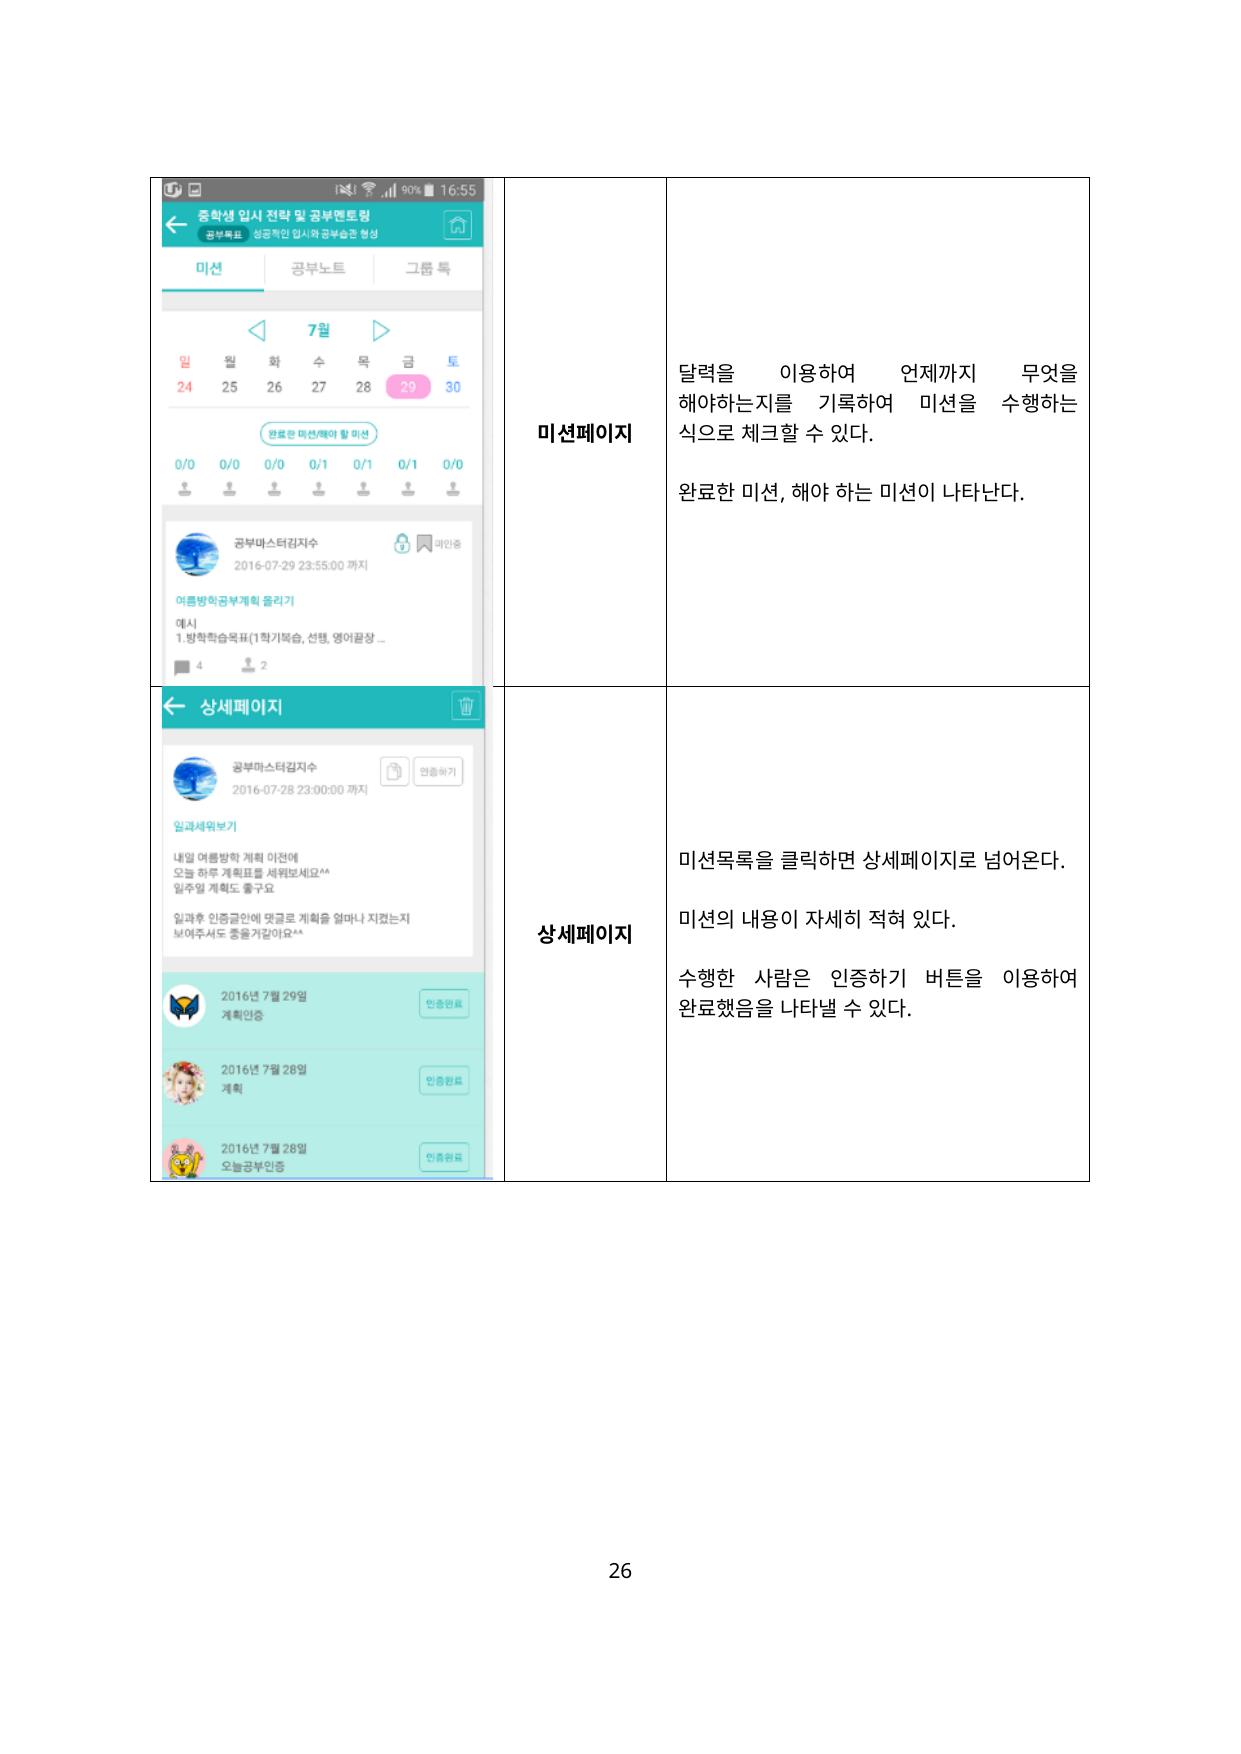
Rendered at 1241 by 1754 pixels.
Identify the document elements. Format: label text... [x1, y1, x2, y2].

table_cell 상세페이지 [505, 687, 666, 1181]
table_cell 미션목록을 클릭하면 상세페이지로 넘어온다. 미션의 내용이 자세히 적혀 있다. 수행한 사람은 인증하기 버튼을 이용하여 완료했음을 나타낼 수 있다. [667, 687, 1089, 1181]
table_cell [151, 687, 161, 1181]
table_cell [494, 687, 504, 1181]
table_cell [151, 178, 161, 686]
table_cell 달력을 이용하여 언제까지 무엇을 해야하는지를 기록하여 미션을 수행하는 식으로 체크할 수 있다. 완료한 미션, 해야 하는 미션이 나타난다. [667, 178, 1089, 686]
table_cell 미션페이지 [505, 178, 666, 686]
table_cell [494, 178, 504, 686]
